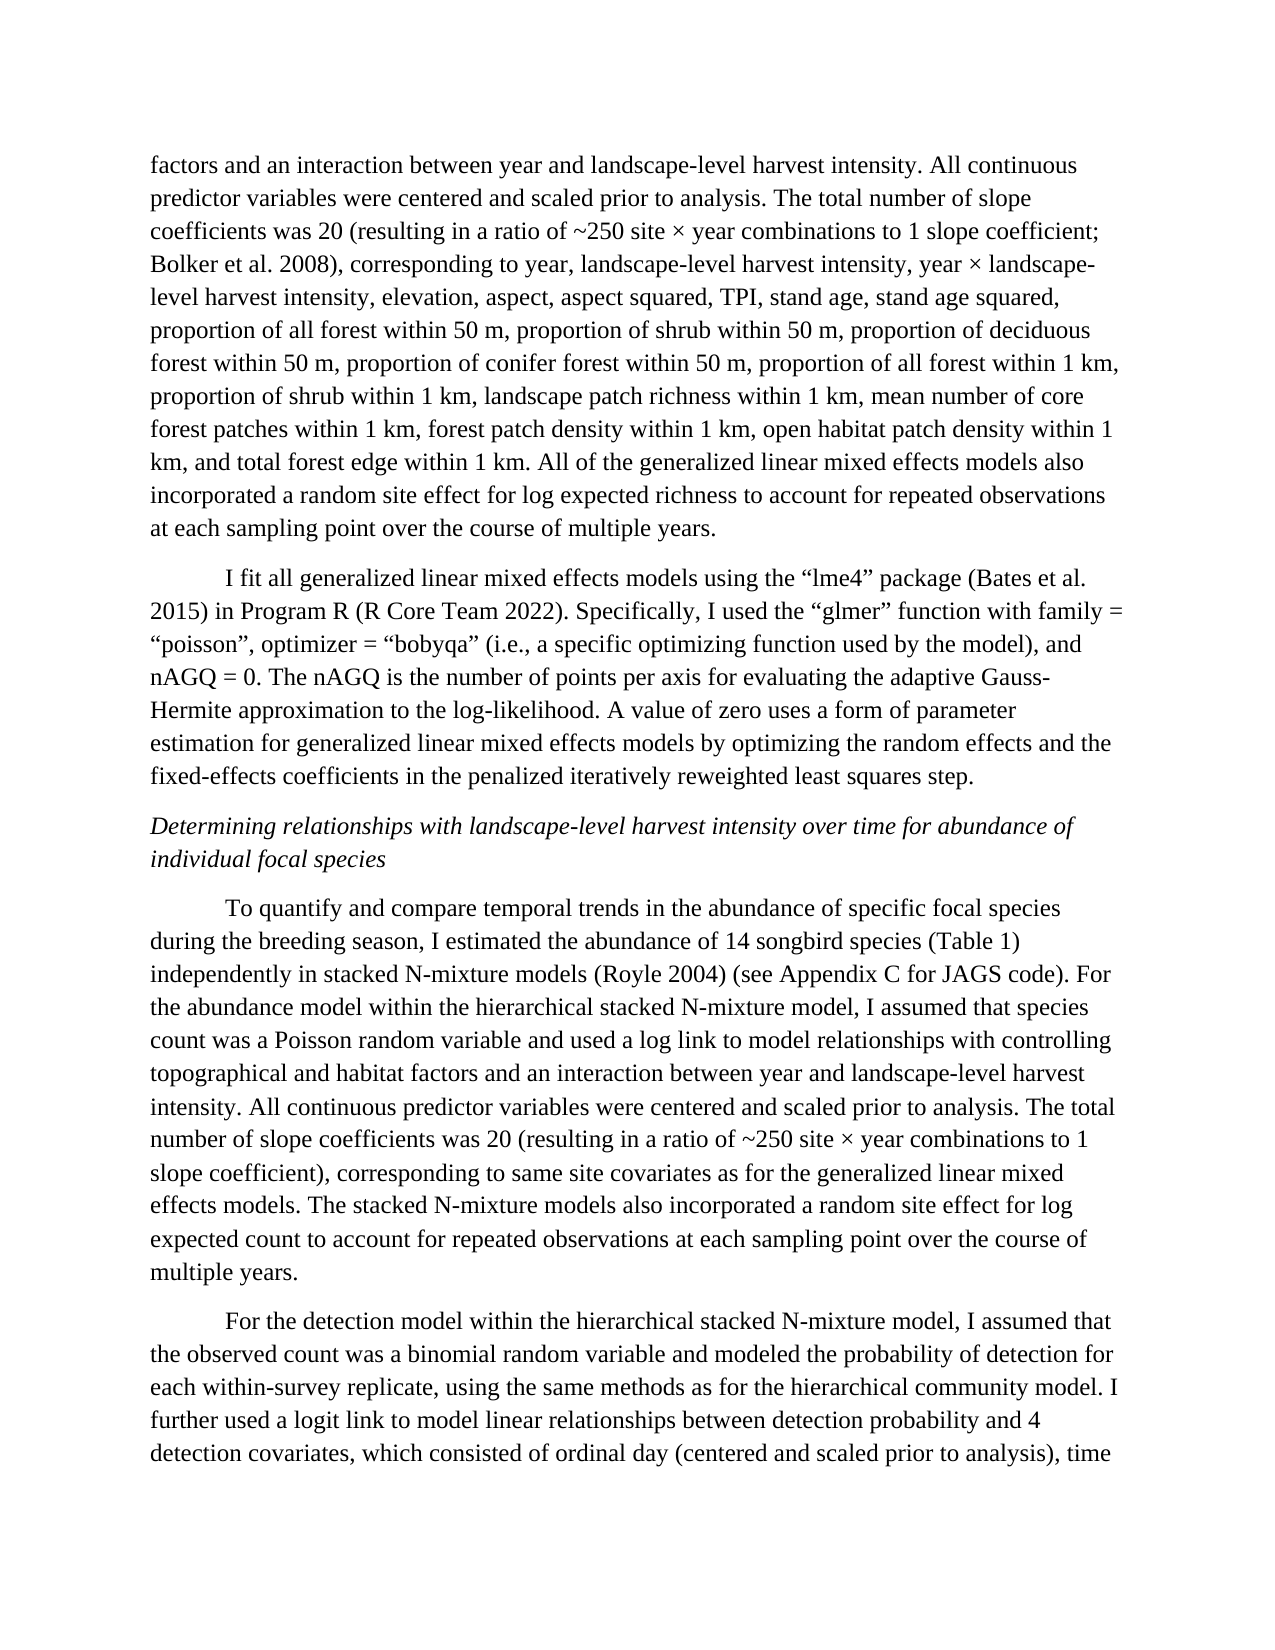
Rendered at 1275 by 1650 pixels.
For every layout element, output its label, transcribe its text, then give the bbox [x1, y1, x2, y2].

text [150, 1306, 1125, 1467]
text I fit all generalized linear mixed effects models using the “lme4” package (Bates et al. 2015) in Program R (R Core Team 2022). Specifically, I used the “glmer” function with family = “poisson”, optimizer = “bobyqa” (i.e., a specific optimizing function used by the model), and nAGQ = 0. The nAGQ is the number of points per axis for evaluating the adaptive Gauss-Hermite approximation to the log-likelihood. A value of zero uses a form of parameter estimation for generalized linear mixed effects models by optimizing the random effects and the fixed-effects coefficients in the penalized iteratively reweighted least squares step. [150, 563, 1125, 790]
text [150, 150, 1125, 542]
text Determining relationships with landscape-level harvest intensity over time for abundance of individual focal species [150, 811, 1125, 872]
text To quantify and compare temporal trends in the abundance of specific focal species during the breeding season, I estimated the abundance of 14 songbird species (Table 1) independently in stacked N-mixture models (Royle 2004) (see Appendix C for JAGS code). For the abundance model within the hierarchical stacked N-mixture model, I assumed that species count was a Poisson random variable and used a log link to model relationships with controlling topographical and habitat factors and an interaction between year and landscape-level harvest intensity. All continuous predictor variables were centered and scaled prior to analysis. The total number of slope coefficients was 20 (resulting in a ratio of ~250 site × year combinations to 1 slope coefficient), corresponding to same site covariates as for the generalized linear mixed effects models. The stacked N-mixture models also incorporated a random site effect for log expected count to account for repeated observations at each sampling point over the course of multiple years. [150, 893, 1125, 1285]
